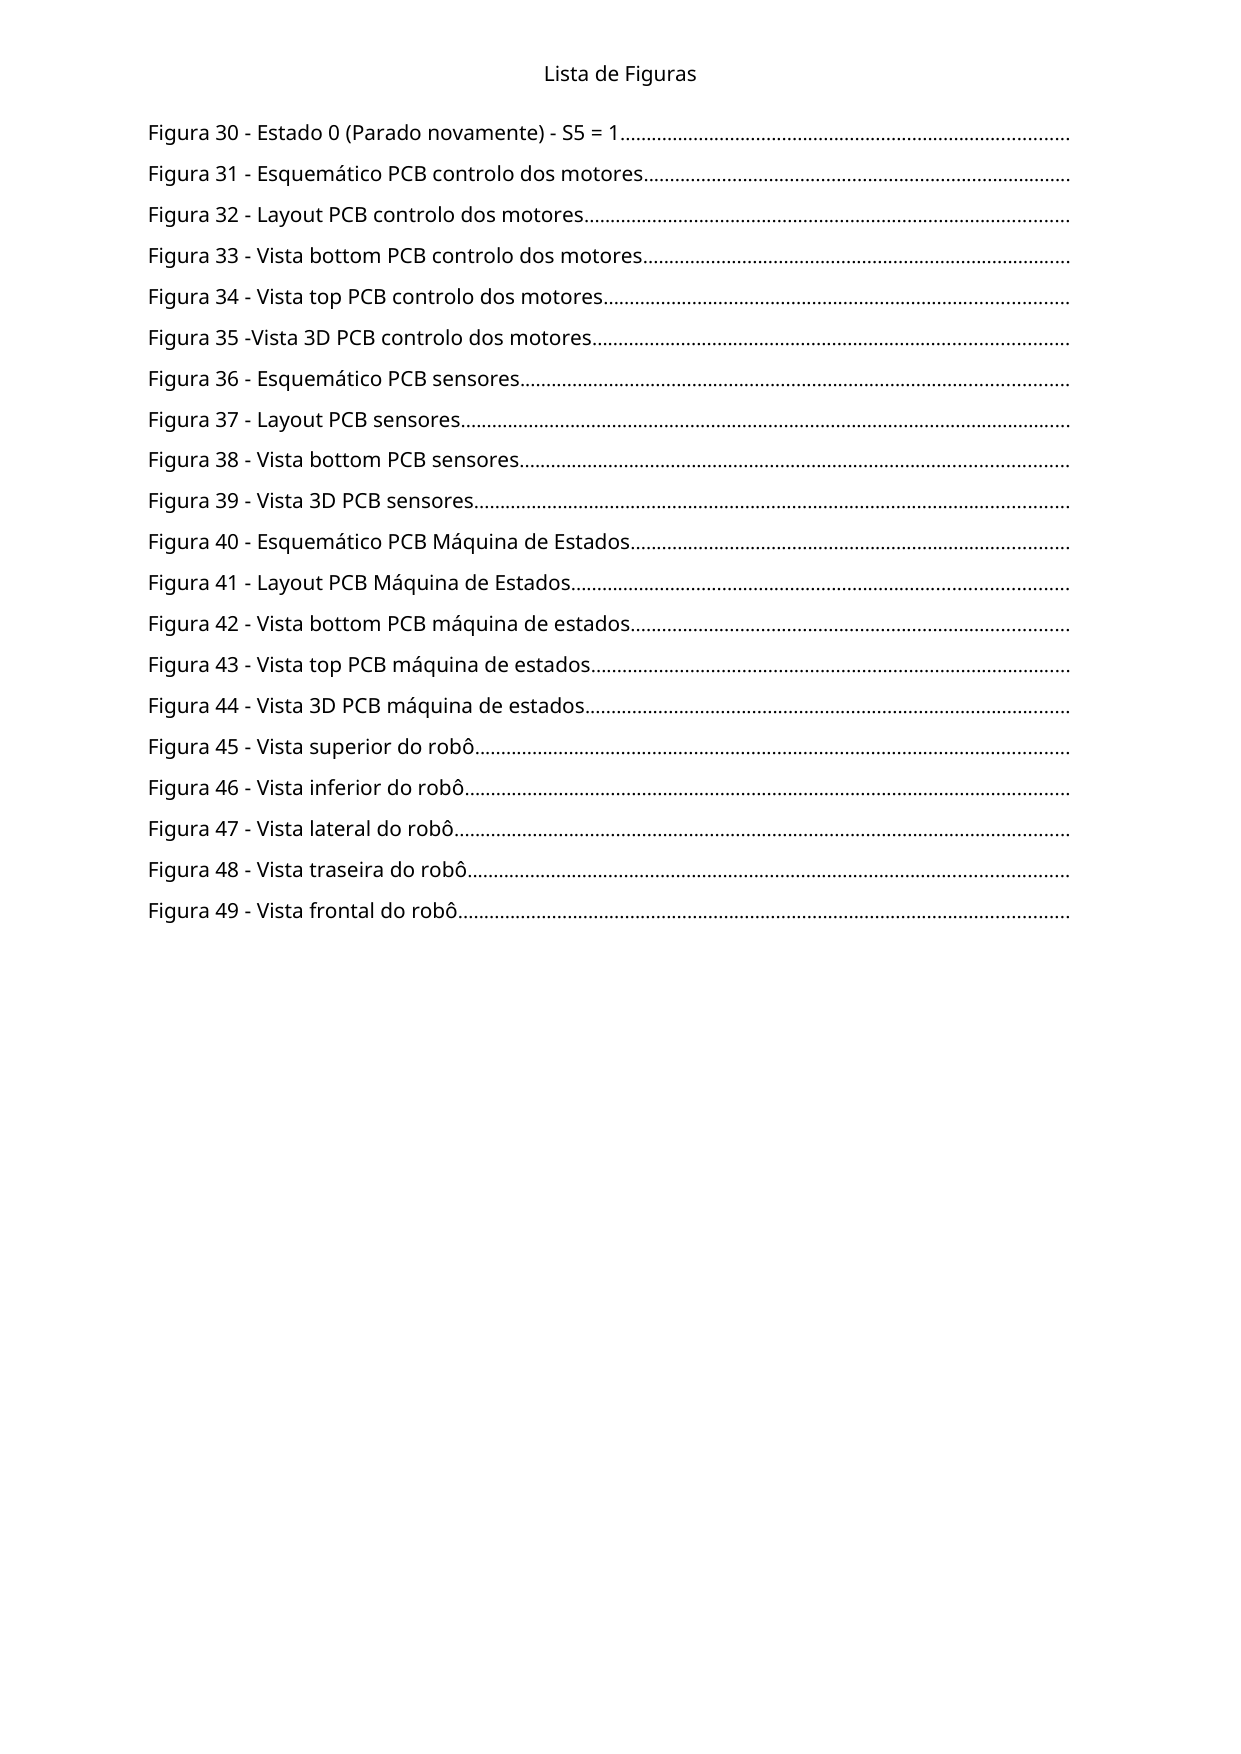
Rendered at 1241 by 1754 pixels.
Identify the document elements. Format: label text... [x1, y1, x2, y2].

text Figura 40 - Esquemático PCB Máquina de Estados 41 [148, 527, 1033, 556]
text Figura 34 - Vista top PCB controlo dos motores 38 [148, 282, 1033, 310]
text Figura 38 - Vista bottom PCB sensores 40 [148, 446, 1033, 474]
text Figura 32 - Layout PCB controlo dos motores 37 [148, 200, 1033, 228]
text Figura 44 - Vista 3D PCB máquina de estados 43 [148, 691, 1033, 720]
text Figura 42 - Vista bottom PCB máquina de estados 42 [148, 609, 1033, 638]
text Figura 31 - Esquemático PCB controlo dos motores 36 [148, 159, 1033, 187]
text Figura 33 - Vista bottom PCB controlo dos motores 37 [148, 241, 1033, 269]
text Figura 35 -Vista 3D PCB controlo dos motores 38 [148, 323, 1033, 351]
text Figura 48 - Vista traseira do robô 51 [148, 855, 1033, 883]
text Figura 47 - Vista lateral do robô 51 [148, 814, 1033, 842]
text Figura 39 - Vista 3D PCB sensores 40 [148, 487, 1033, 515]
text Figura 45 - Vista superior do robô 50 [148, 732, 1033, 761]
text Figura 30 - Estado 0 (Parado novamente) - S5 = 1 35 [148, 118, 1033, 147]
text Figura 37 - Layout PCB sensores 39 [148, 405, 1033, 433]
text Figura 41 - Layout PCB Máquina de Estados 42 [148, 568, 1033, 597]
text Figura 49 - Vista frontal do robô 51 [148, 896, 1033, 924]
text Figura 46 - Vista inferior do robô 50 [148, 773, 1033, 802]
text Figura 43 - Vista top PCB máquina de estados 43 [148, 650, 1033, 679]
text Figura 36 - Esquemático PCB sensores 39 [148, 364, 1033, 392]
